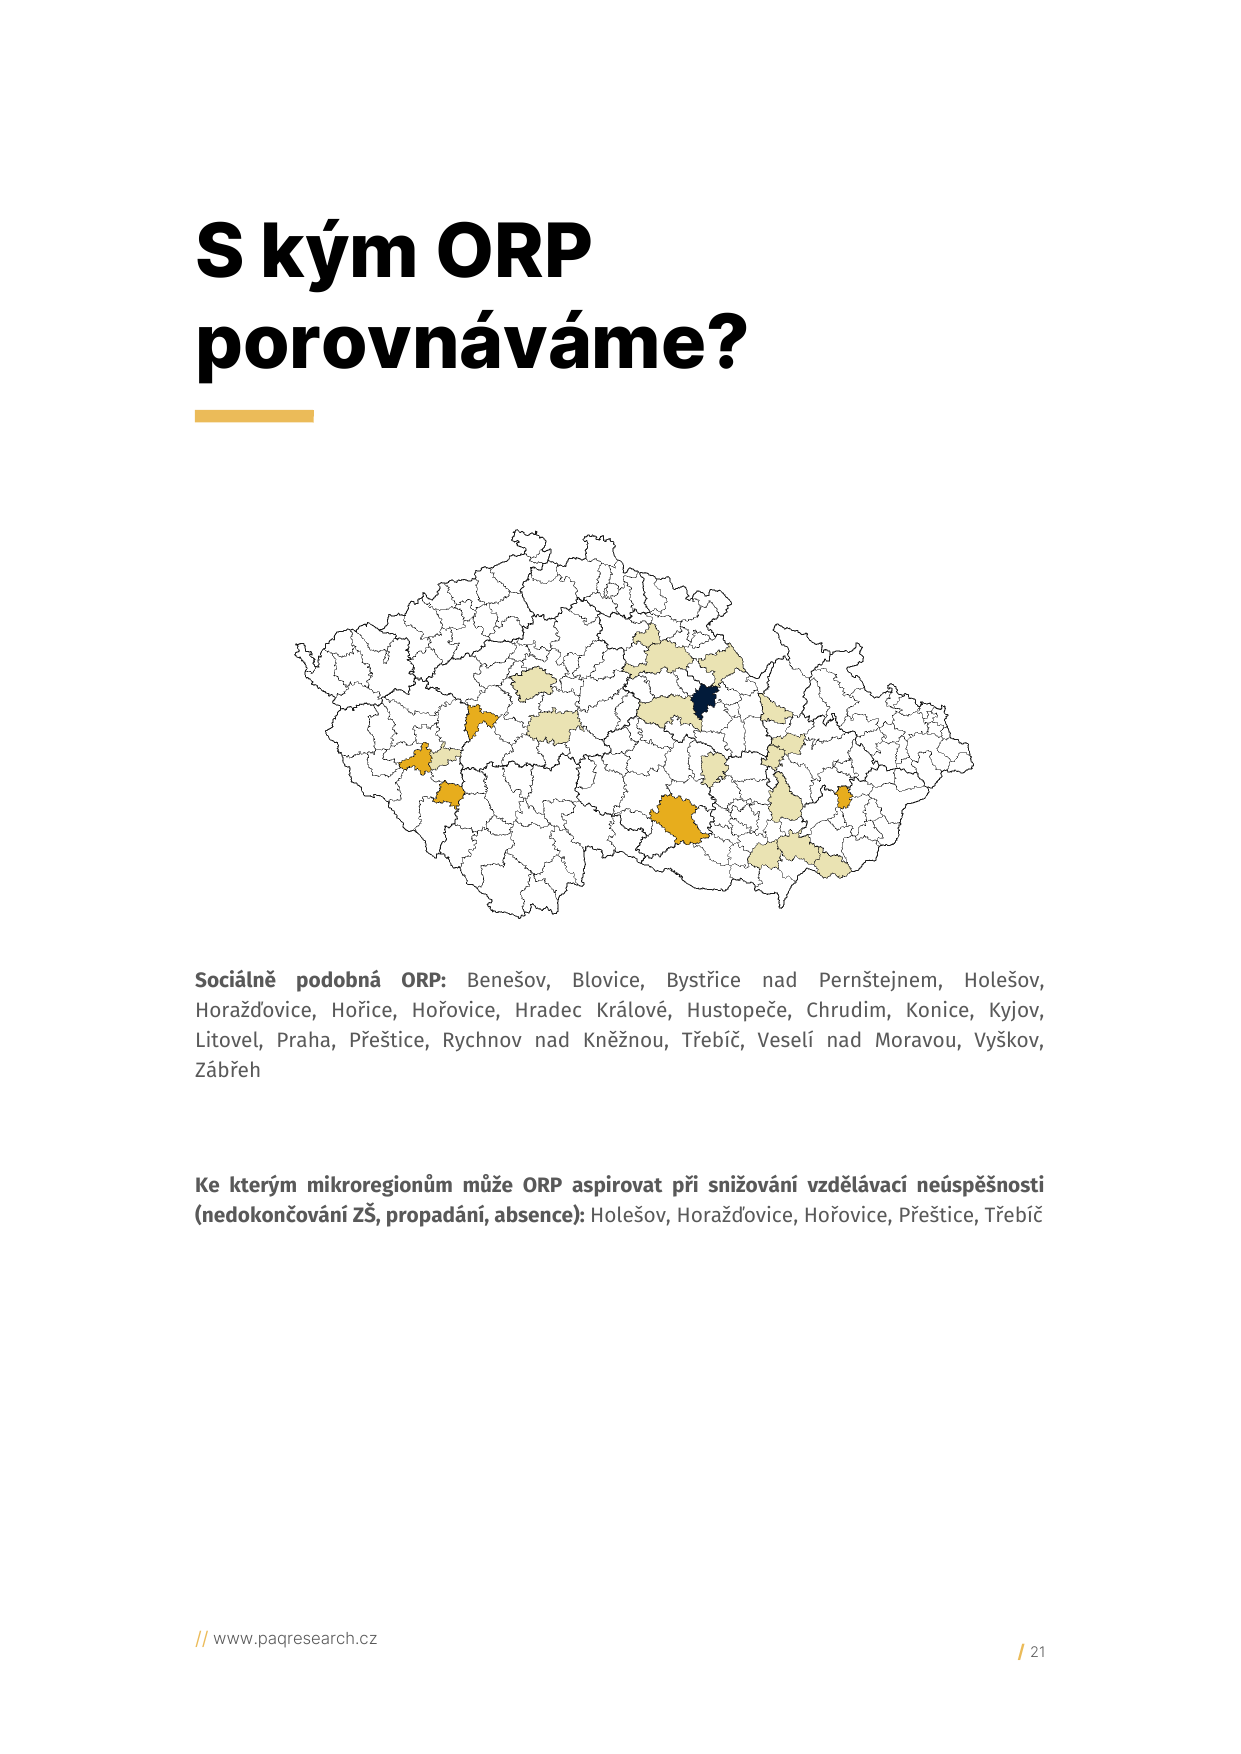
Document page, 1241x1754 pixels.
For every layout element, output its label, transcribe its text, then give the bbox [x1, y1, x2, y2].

picture [194, 461, 1068, 946]
text Sociálně podobná ORP: Benešov, Blovice, Bystřice nad Pernštejnem, Holešov, Horažďovice, Hořice, Hořovice, Hradec Králové, Hustopeče, Chrudim, Konice, Kyjov, Litovel, Praha, Přeštice, Rychnov nad Kněžnou, Třebíč, Veselí nad Moravou, Vyškov, Zábřeh [195, 962, 1045, 1083]
text Ke kterým mikroregionům může ORP aspirovat při snižování vzdělávací neúspěšnosti (nedokončování ZŠ, propadání, absence): Holešov, Horažďovice, Hořovice, Přeštice, Třebíč [195, 1168, 1045, 1228]
subtitle S kým ORP porovnáváme? [195, 205, 1045, 386]
